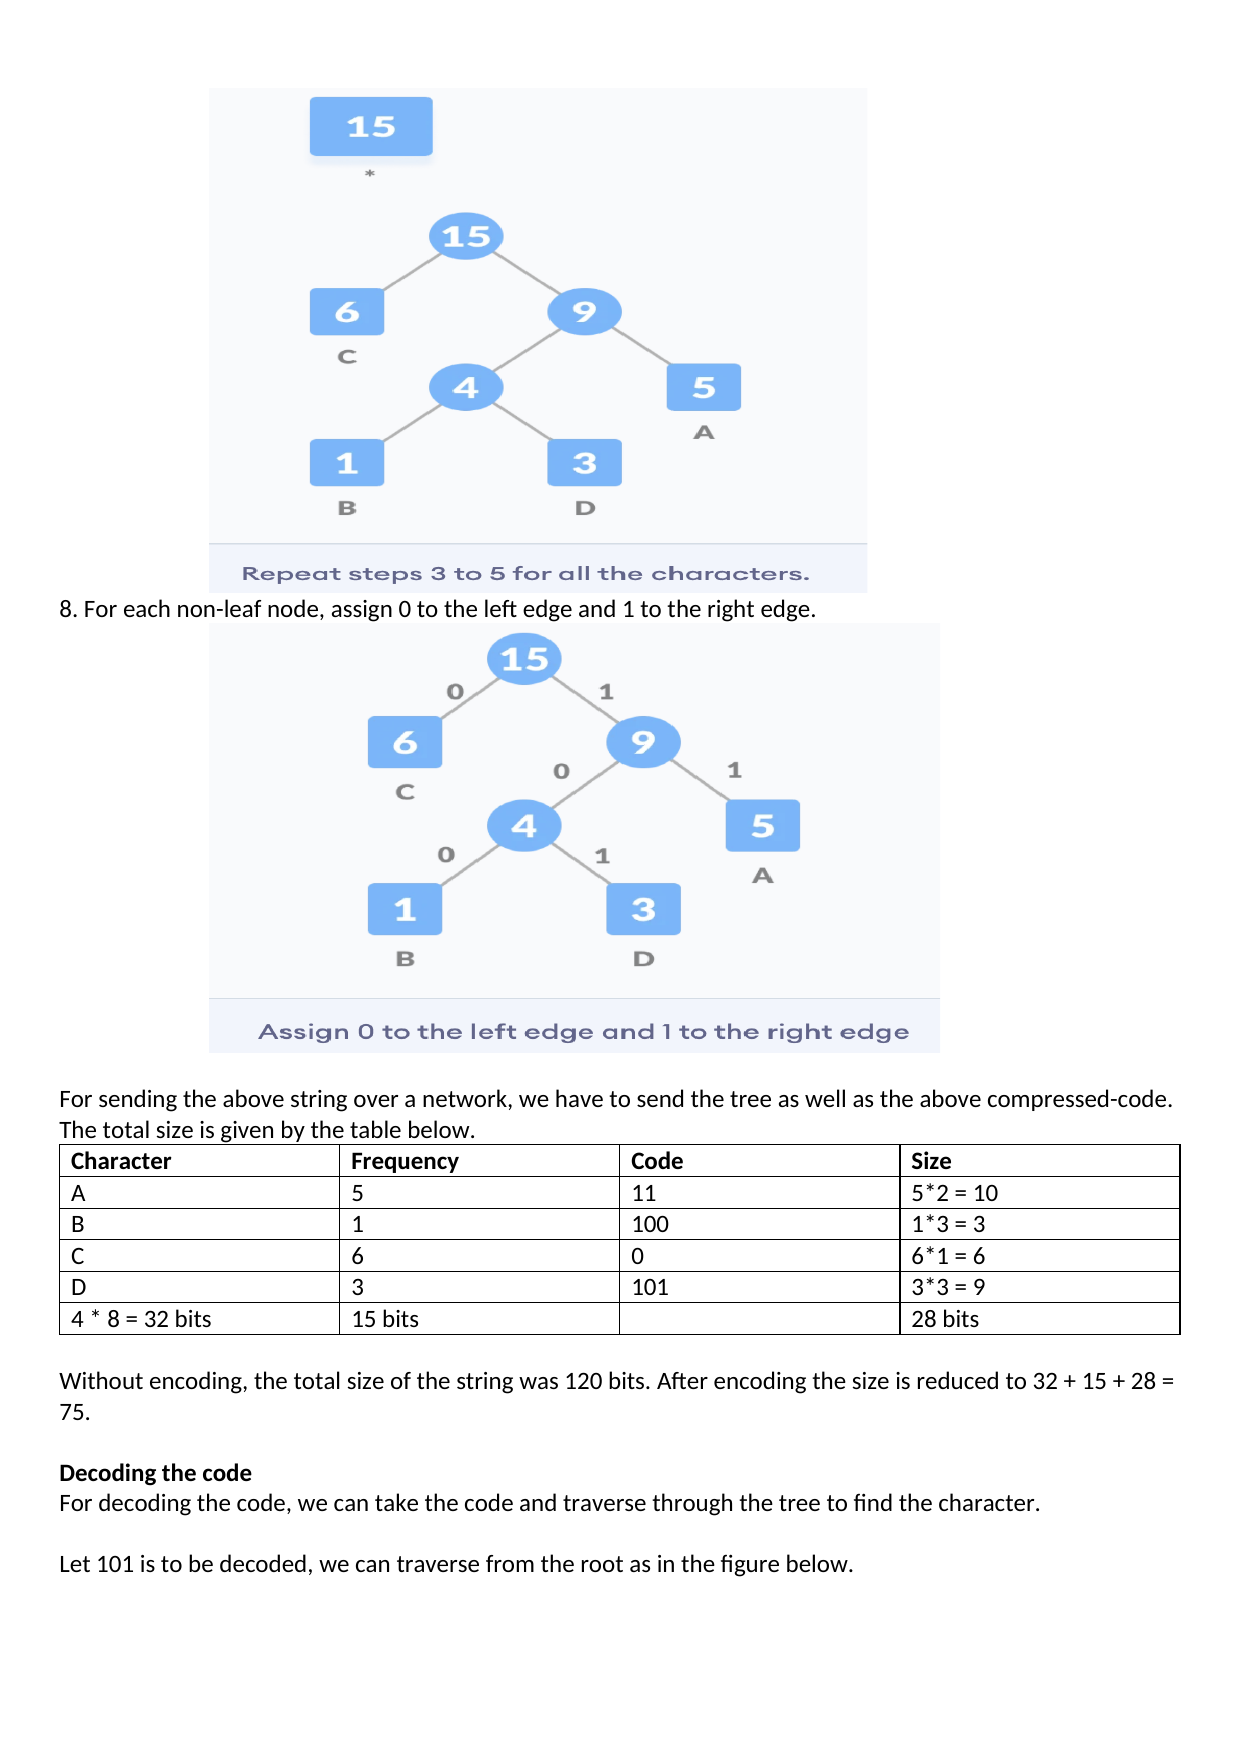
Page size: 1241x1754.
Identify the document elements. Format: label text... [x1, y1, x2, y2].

table_cell 5 [340, 1177, 619, 1207]
table_cell 1*3 = 3 [901, 1209, 1179, 1239]
text 8. For each non-leaf node, assign 0 to the left edge and 1 to the right edge. [59, 593, 1181, 623]
table_cell 100 [620, 1209, 899, 1239]
text For sending the above string over a network, we have to send the tree as well as the above compressed-code. The total size is given by the table below. [59, 1083, 1181, 1144]
table_cell 4 * 8 = 32 bits [60, 1303, 339, 1334]
table_cell 0 [620, 1240, 899, 1271]
text Decoding the code [59, 1457, 1181, 1487]
table_header Code [620, 1145, 899, 1176]
table_cell 3*3 = 9 [901, 1272, 1179, 1302]
table_cell C [60, 1240, 339, 1271]
text For decoding the code, we can take the code and traverse through the tree to find the character. [59, 1487, 1181, 1518]
table_cell B [60, 1209, 339, 1239]
table_cell 101 [620, 1272, 899, 1302]
picture [209, 88, 868, 593]
table_cell 1 [340, 1209, 619, 1239]
table_cell D [60, 1272, 339, 1302]
text Without encoding, the total size of the string was 120 bits. After encoding the size is reduced to 32 + 15 + 28 = 75. [59, 1365, 1181, 1426]
table_header Size [901, 1145, 1179, 1176]
table_cell 6*1 = 6 [901, 1240, 1179, 1271]
table_cell [620, 1303, 899, 1334]
table_header Frequency [340, 1145, 619, 1176]
picture [209, 623, 941, 1053]
table_cell 3 [340, 1272, 619, 1302]
table_cell 15 bits [340, 1303, 619, 1334]
table_header Character [60, 1145, 339, 1176]
table_cell 6 [340, 1240, 619, 1271]
text Let 101 is to be decoded, we can traverse from the root as in the figure below. [59, 1548, 1181, 1579]
table_cell 11 [620, 1177, 899, 1207]
table_cell A [60, 1177, 339, 1207]
table_cell 5*2 = 10 [901, 1177, 1179, 1207]
table_cell 28 bits [901, 1303, 1179, 1334]
